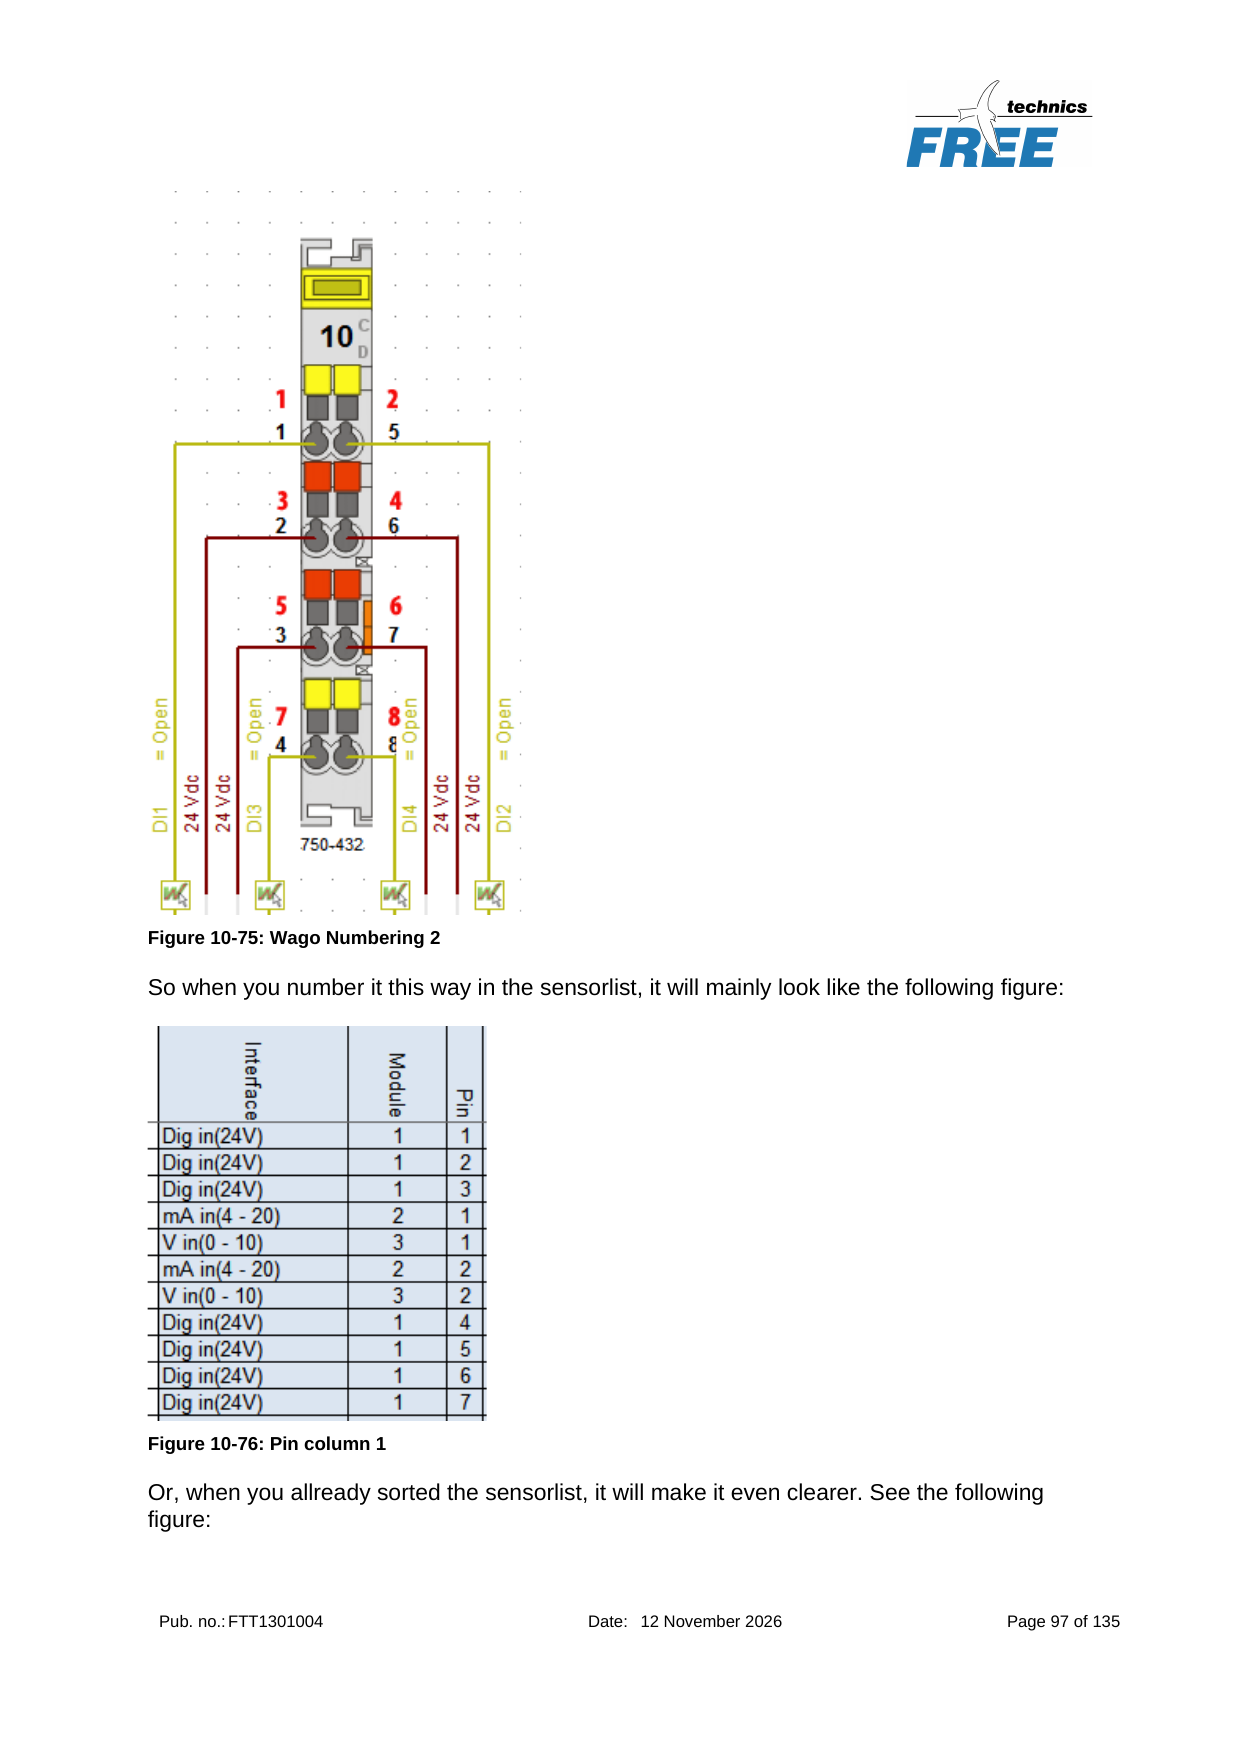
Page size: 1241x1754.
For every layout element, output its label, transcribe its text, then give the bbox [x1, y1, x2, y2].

picture [147, 191, 522, 915]
picture [906, 80, 1093, 167]
text Or, when you allready sorted the sensorlist, it will make it even clearer. See the following figure: [148, 1479, 1093, 1532]
picture [147, 1026, 487, 1421]
text So when you number it this way in the sensorlist, it will mainly look like the following figure: [148, 974, 1093, 1000]
